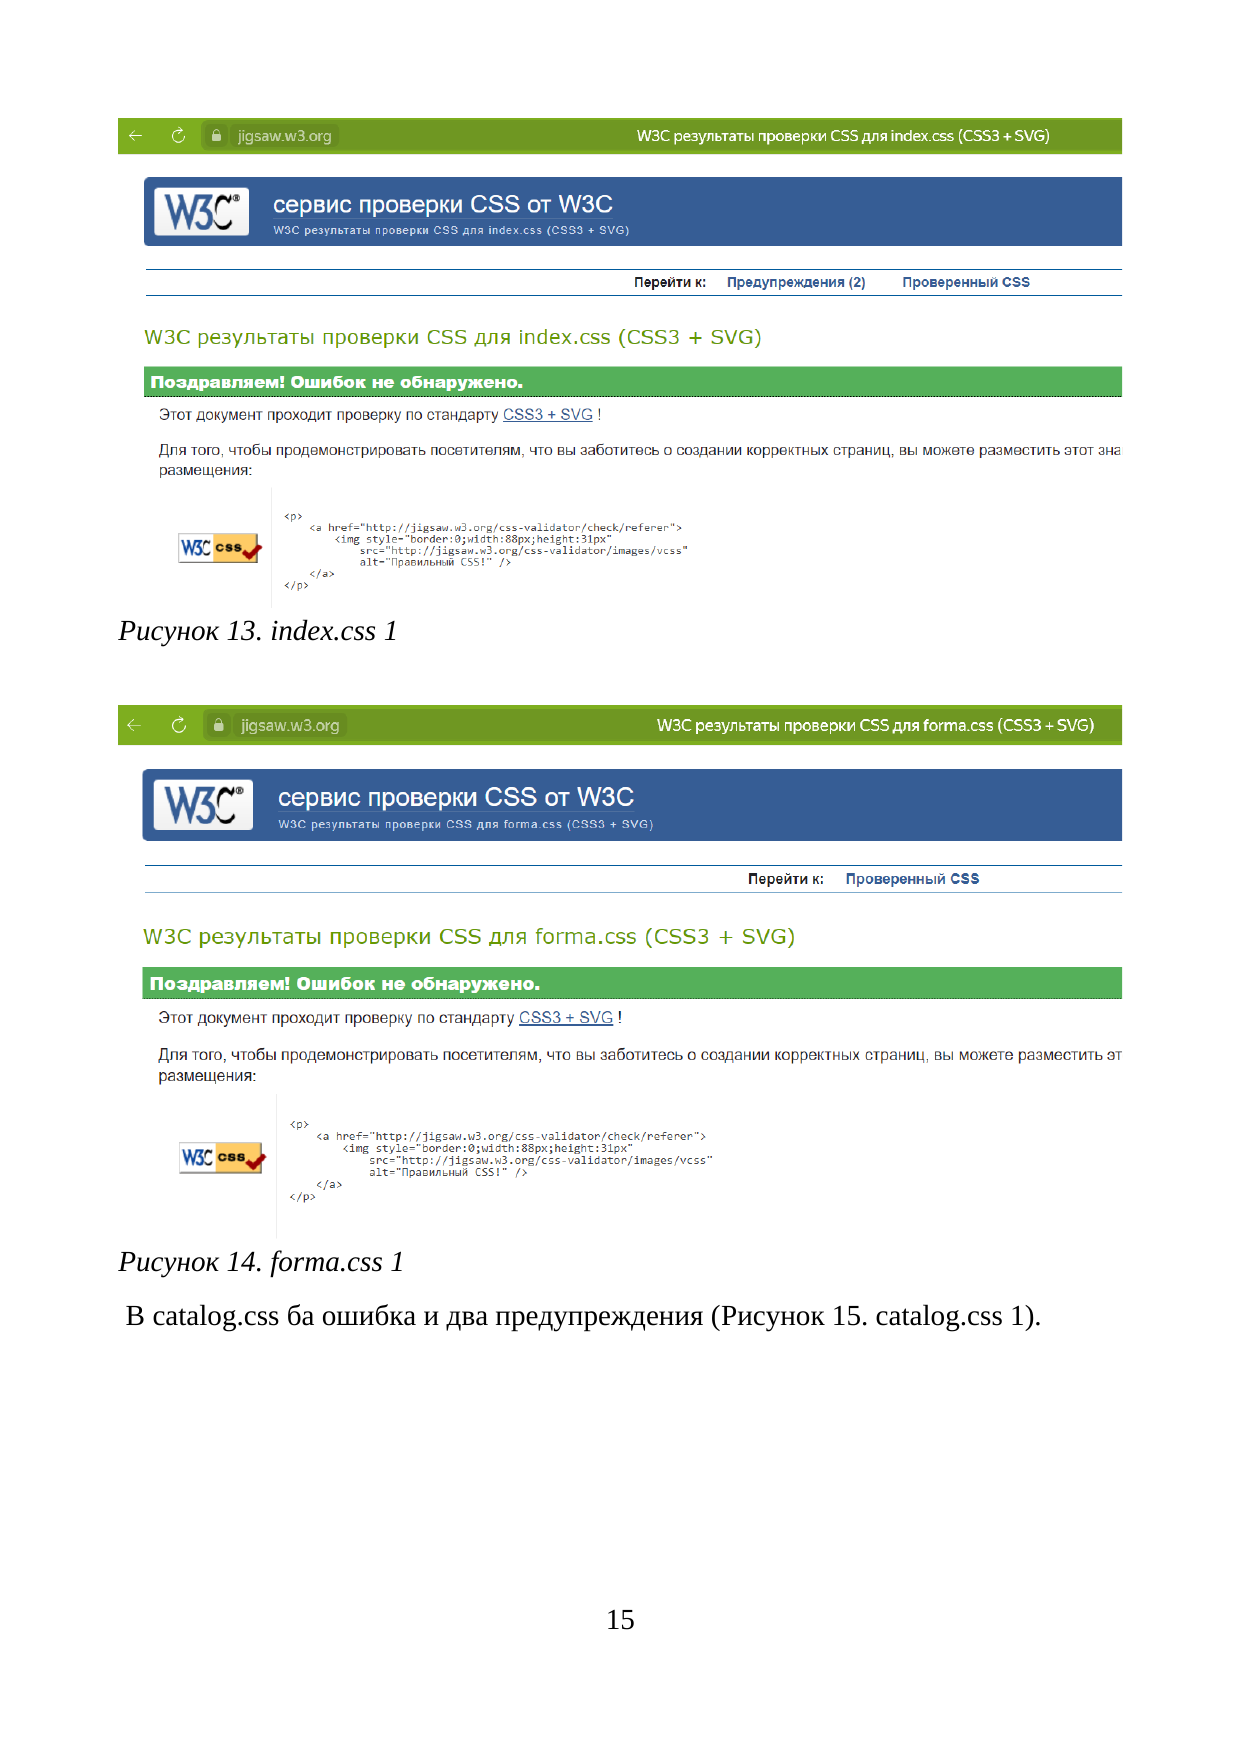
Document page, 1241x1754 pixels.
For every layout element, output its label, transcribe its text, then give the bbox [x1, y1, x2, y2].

text В catalog.css ба ошибка и два предупреждения (Рисунок 15. catalog.css 1). [118, 1298, 1122, 1332]
picture [118, 705, 1123, 1239]
picture [118, 118, 1123, 608]
